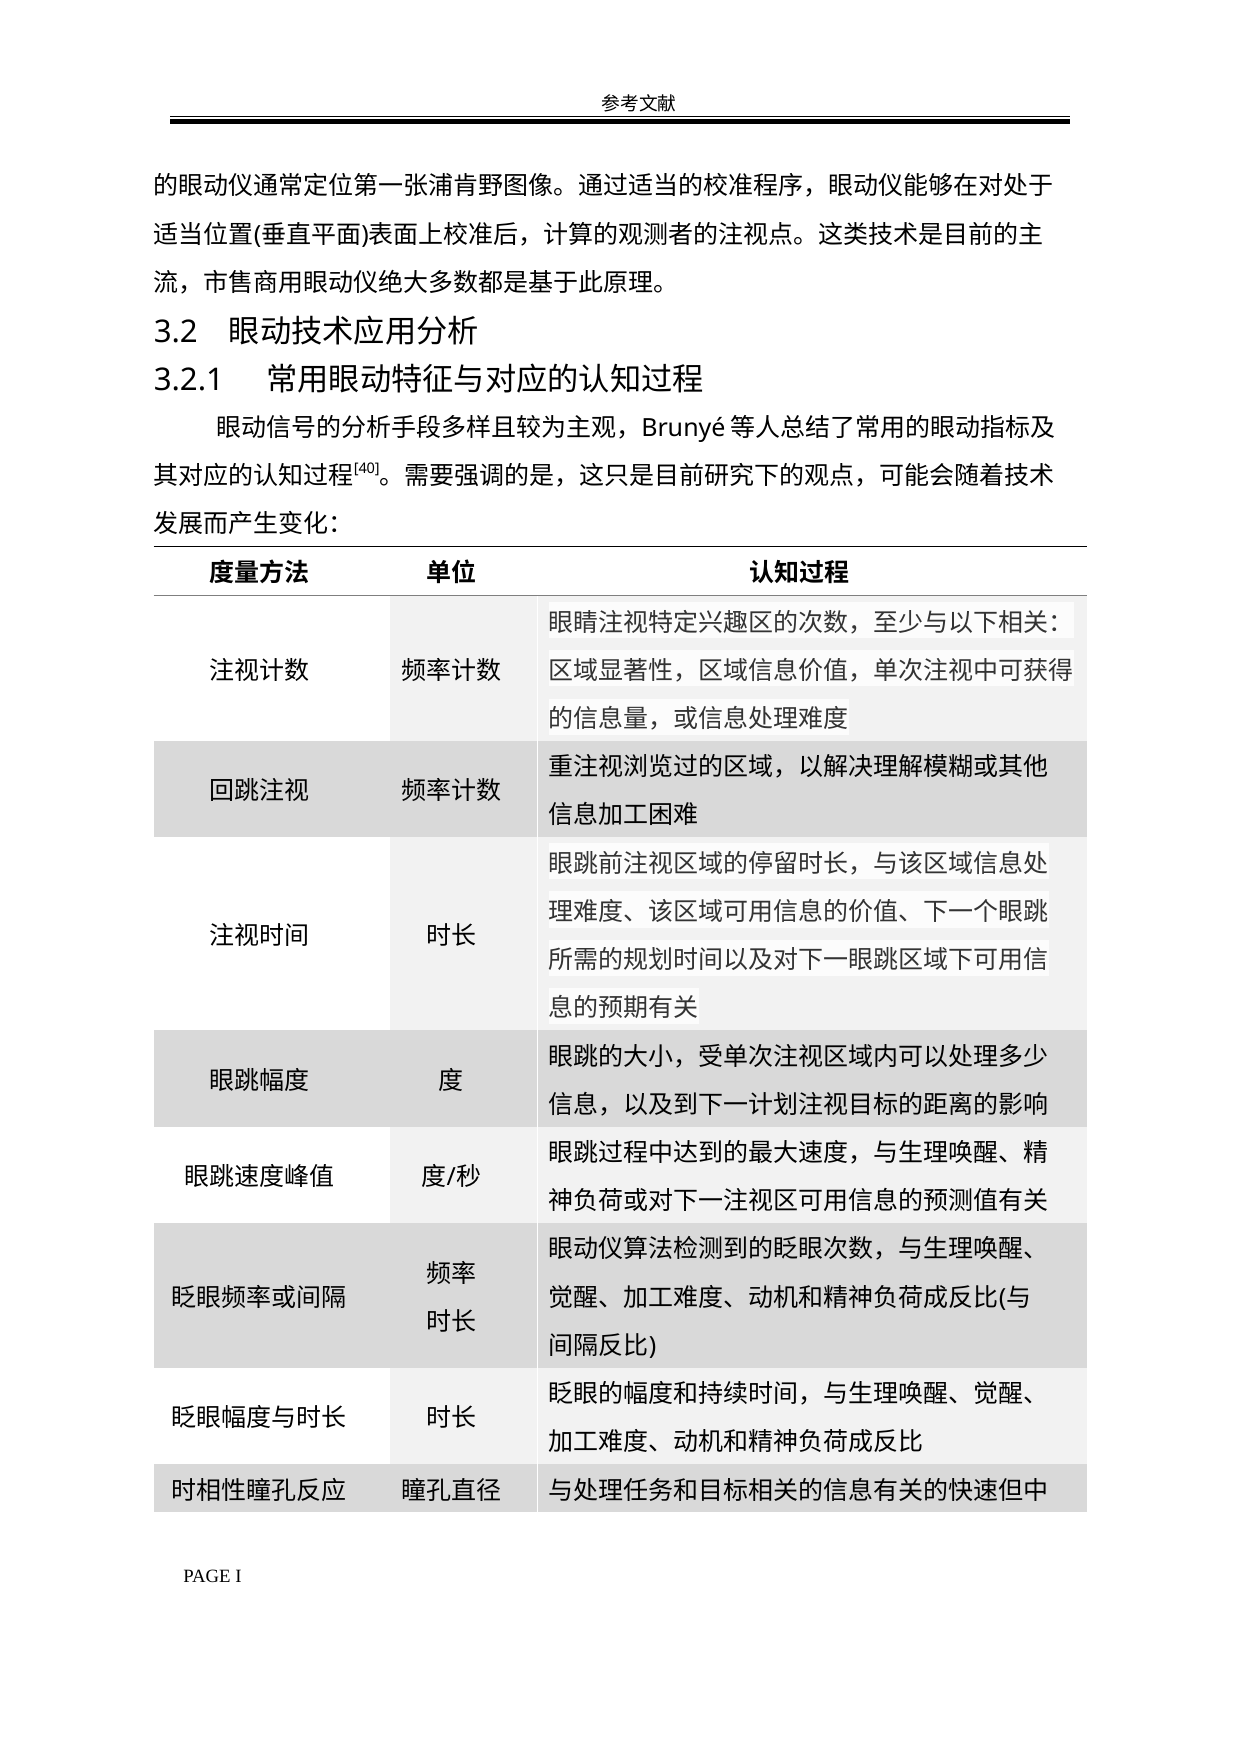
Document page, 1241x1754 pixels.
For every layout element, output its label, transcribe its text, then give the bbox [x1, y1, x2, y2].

table_cell 眼睛注视特定兴趣区的次数，至少与以下相关：区域显著性，区域信息价值，单次注视中可获得的信息量，或信息处理难度 [538, 596, 1087, 741]
table_cell 回跳注视 [154, 741, 390, 837]
text 眼动信号的分析手段多样且较为主观，Brunyé等人总结了常用的眼动指标及其对应的认知过程[40]。需要强调的是，这只是目前研究下的观点，可能会随着技术发展而产生变化： [153, 401, 1062, 546]
list 眼动技术应用分析 [153, 304, 1062, 353]
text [153, 160, 1062, 304]
table_cell 眼动仪算法检测到的眨眼次数，与生理唤醒、觉醒、加工难度、动机和精神负荷成反比(与间隔反比) [538, 1223, 1087, 1368]
table_cell 眼跳速度峰值 [154, 1127, 390, 1223]
table_header 单位 [390, 547, 537, 595]
table_cell 眼跳幅度 [154, 1030, 390, 1127]
table_cell 时长 [390, 837, 537, 1030]
table_cell 眼跳前注视区域的停留时长，与该区域信息处理难度、该区域可用信息的价值、下一个眼跳所需的规划时间以及对下一眼跳区域下可用信息的预期有关 [538, 837, 1087, 1030]
table_cell 频率 时长 [390, 1223, 537, 1368]
table_cell 时长 [390, 1368, 537, 1464]
table_cell 眨眼幅度与时长 [154, 1368, 390, 1464]
table_header 认知过程 [538, 547, 1087, 595]
table_header 度量方法 [154, 547, 390, 595]
table_cell 注视时间 [154, 837, 390, 1030]
table_cell 瞳孔直径 [390, 1464, 537, 1512]
table_cell 注视计数 [154, 596, 390, 741]
table_cell 时相性瞳孔反应 [154, 1464, 390, 1512]
table_cell 眼跳过程中达到的最大速度，与生理唤醒、精神负荷或对下一注视区可用信息的预测值有关 [538, 1127, 1087, 1223]
table_cell 度 [390, 1030, 537, 1127]
table_cell 眨眼频率或间隔 [154, 1223, 390, 1368]
table_cell 频率计数 [390, 741, 537, 837]
table_cell 重注视浏览过的区域，以解决理解模糊或其他信息加工困难 [538, 741, 1087, 837]
list 常用眼动特征与对应的认知过程 [153, 353, 1062, 401]
table_cell 眨眼的幅度和持续时间，与生理唤醒、觉醒、加工难度、动机和精神负荷成反比 [538, 1368, 1087, 1464]
table_cell 度/秒 [390, 1127, 537, 1223]
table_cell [538, 1464, 1087, 1512]
table_cell 频率计数 [390, 596, 537, 741]
table_cell 眼跳的大小，受单次注视区域内可以处理多少信息，以及到下一计划注视目标的距离的影响 [538, 1030, 1087, 1127]
